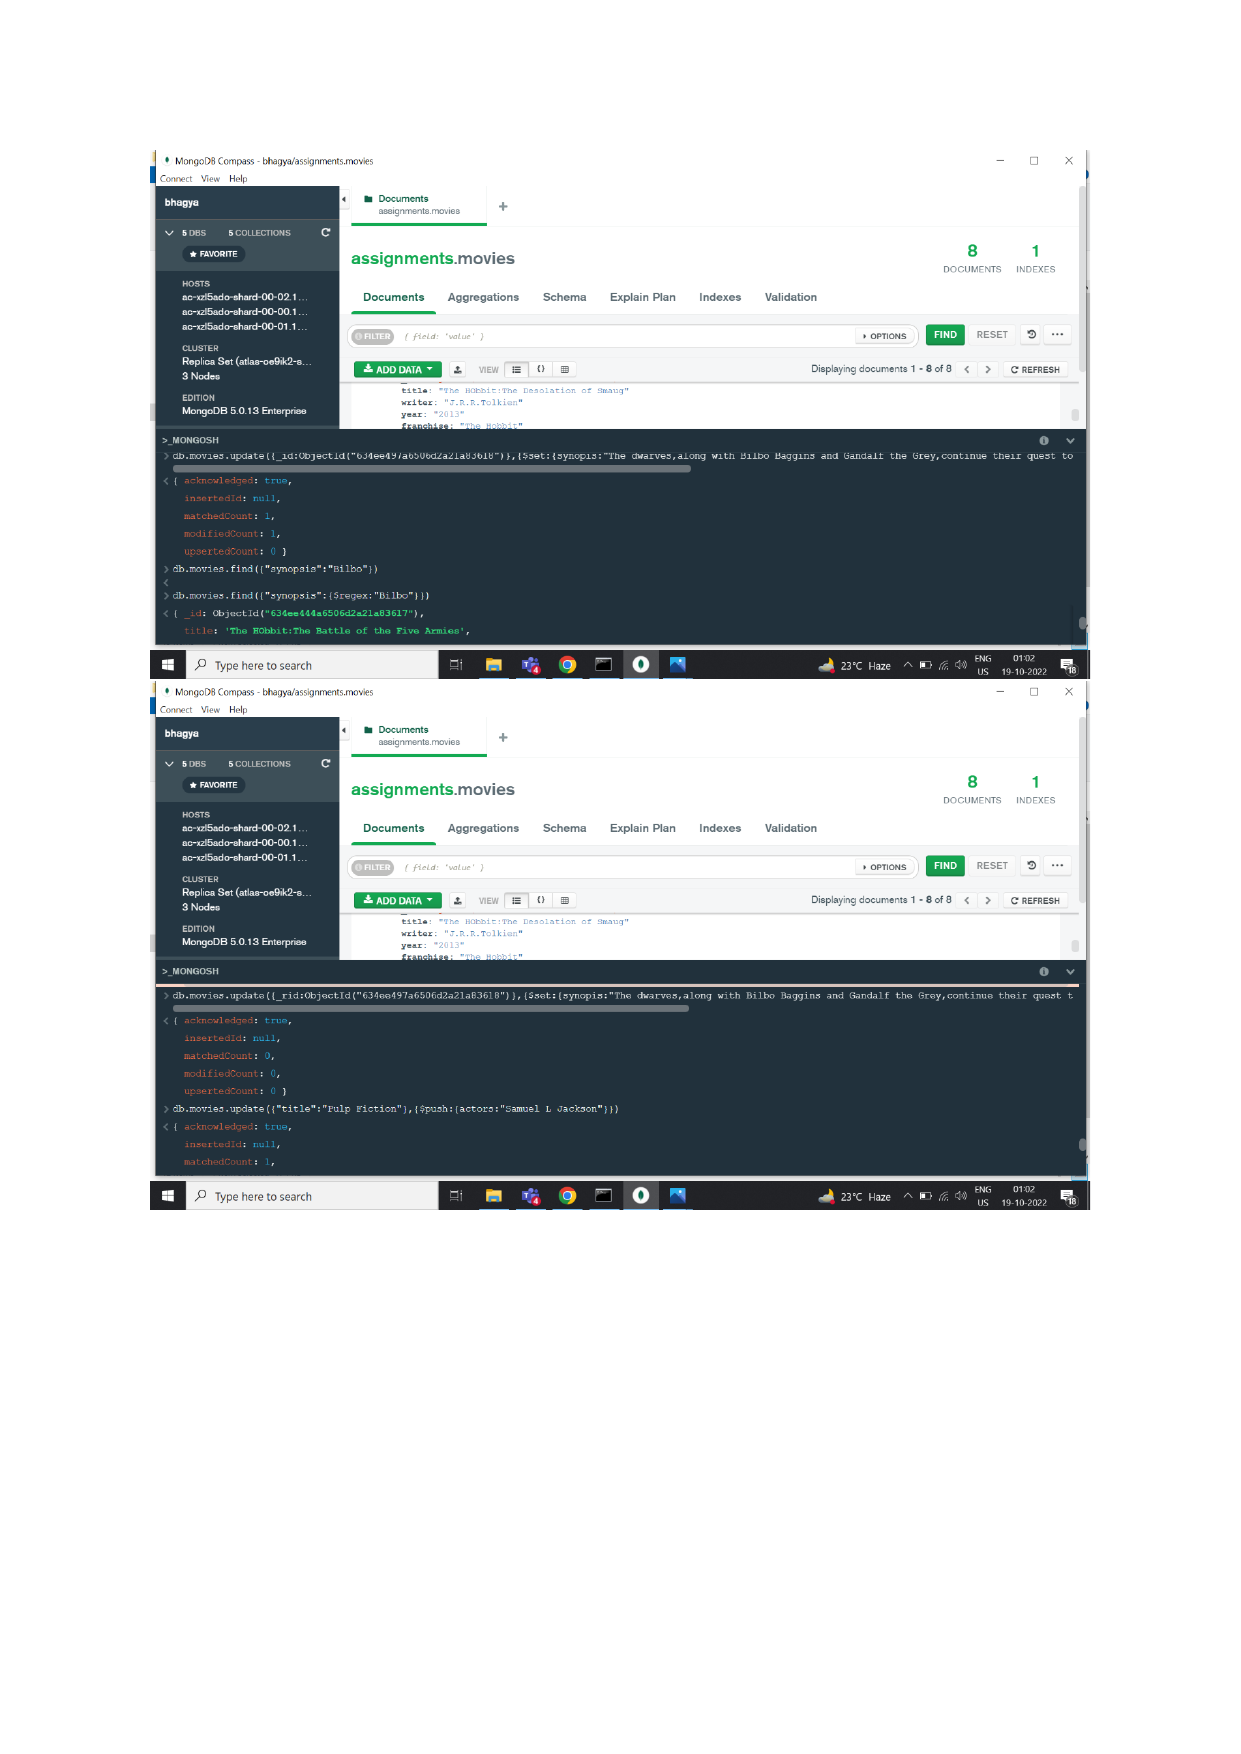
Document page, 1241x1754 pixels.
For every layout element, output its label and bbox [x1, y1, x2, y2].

picture [150, 681, 1091, 1210]
picture [150, 150, 1091, 679]
